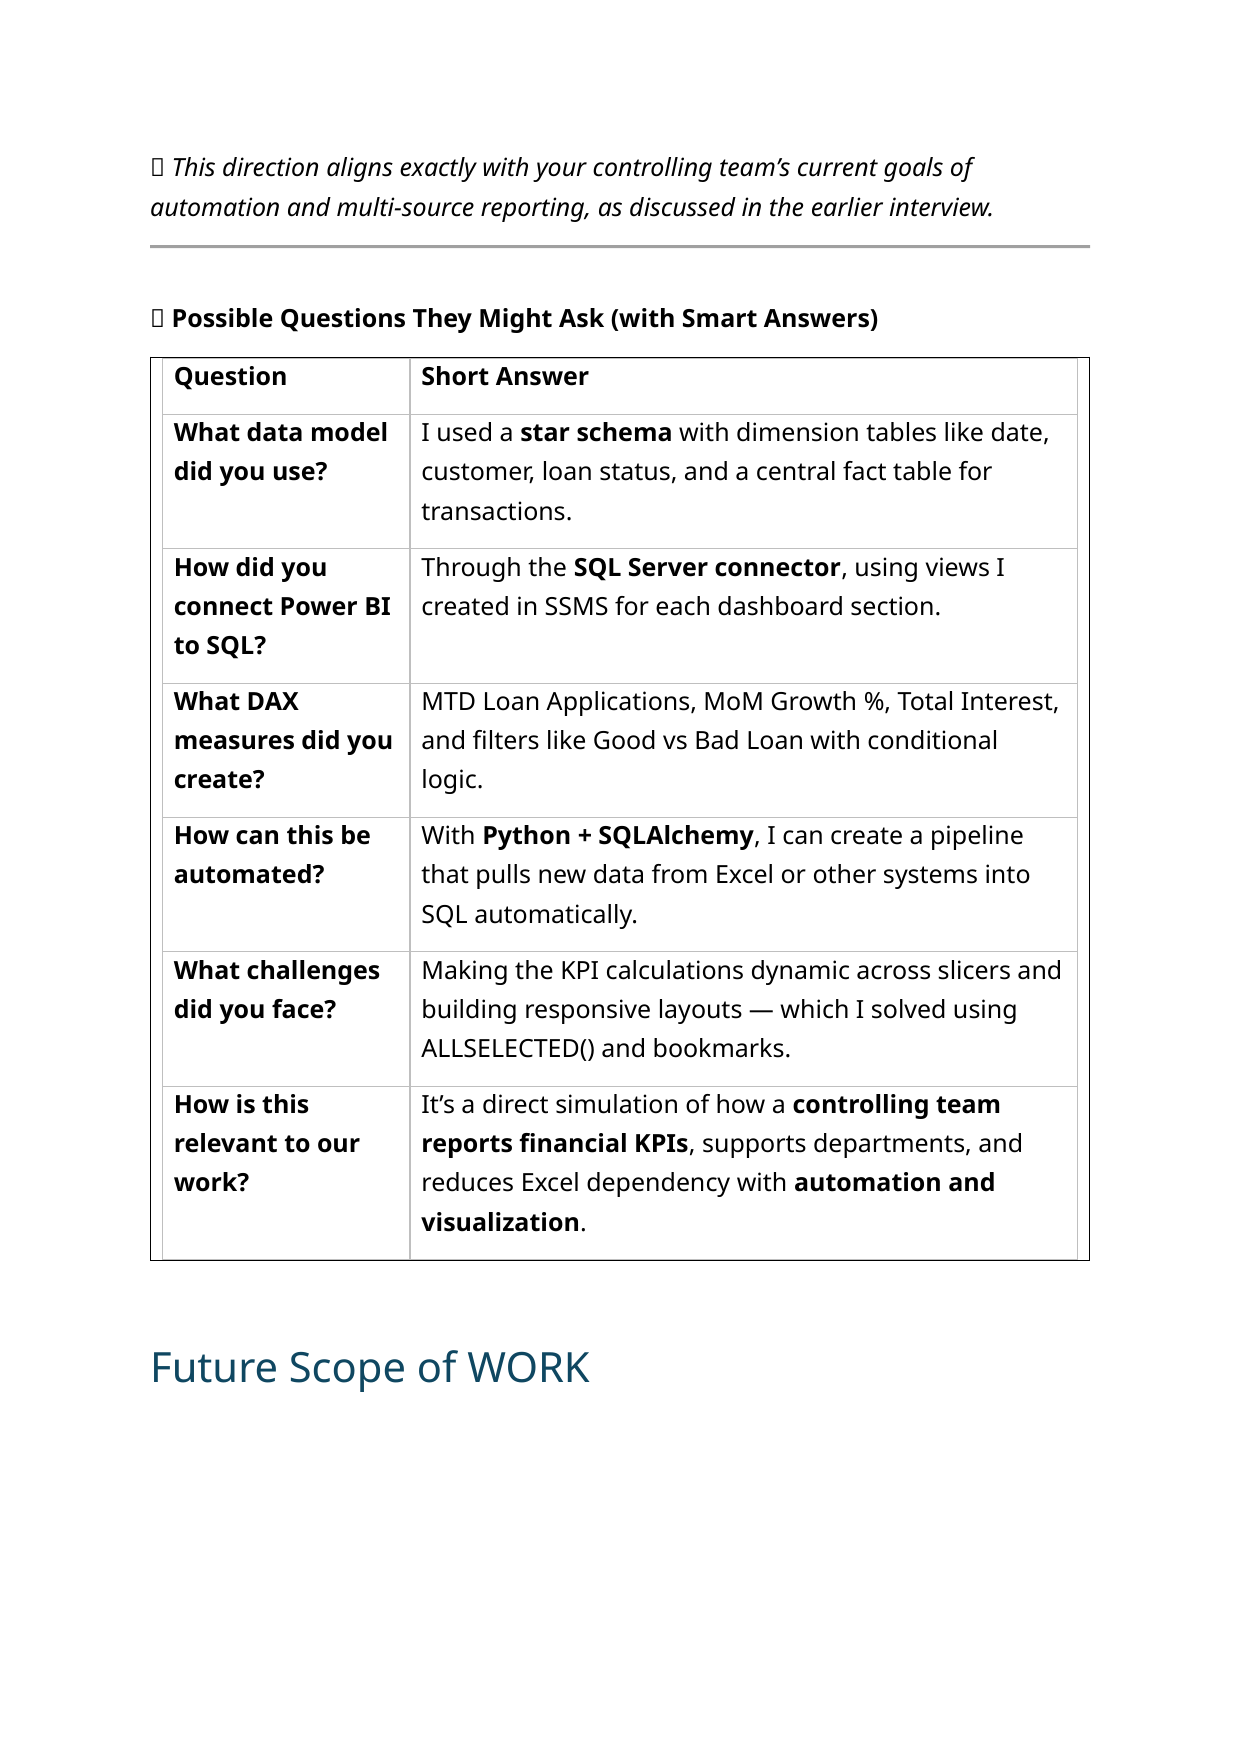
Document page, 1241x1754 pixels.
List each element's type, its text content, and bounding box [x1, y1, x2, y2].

subtitle Future Scope of WORK [150, 1338, 1090, 1395]
table_header [411, 549, 1077, 683]
table_header [411, 415, 1077, 548]
table_header [1078, 358, 1089, 1260]
table_header [163, 359, 409, 414]
table_header [411, 359, 1077, 414]
text 💬 Possible Questions They Might Ask (with Smart Answers) [150, 301, 1090, 335]
table_header [151, 358, 162, 1260]
text 📌 This direction aligns exactly with your controlling team’s current goals of automation and multi-source reporting, as discussed in the earlier interview. [150, 150, 1090, 223]
table_header [411, 1087, 1077, 1259]
table_header [163, 1087, 409, 1259]
table_header [163, 952, 409, 1086]
table_header [163, 684, 409, 817]
table_header [163, 818, 409, 951]
table_header [411, 818, 1077, 951]
table_header [163, 549, 409, 683]
table_header [411, 684, 1077, 817]
table_header [411, 952, 1077, 1086]
table_header [163, 415, 409, 548]
